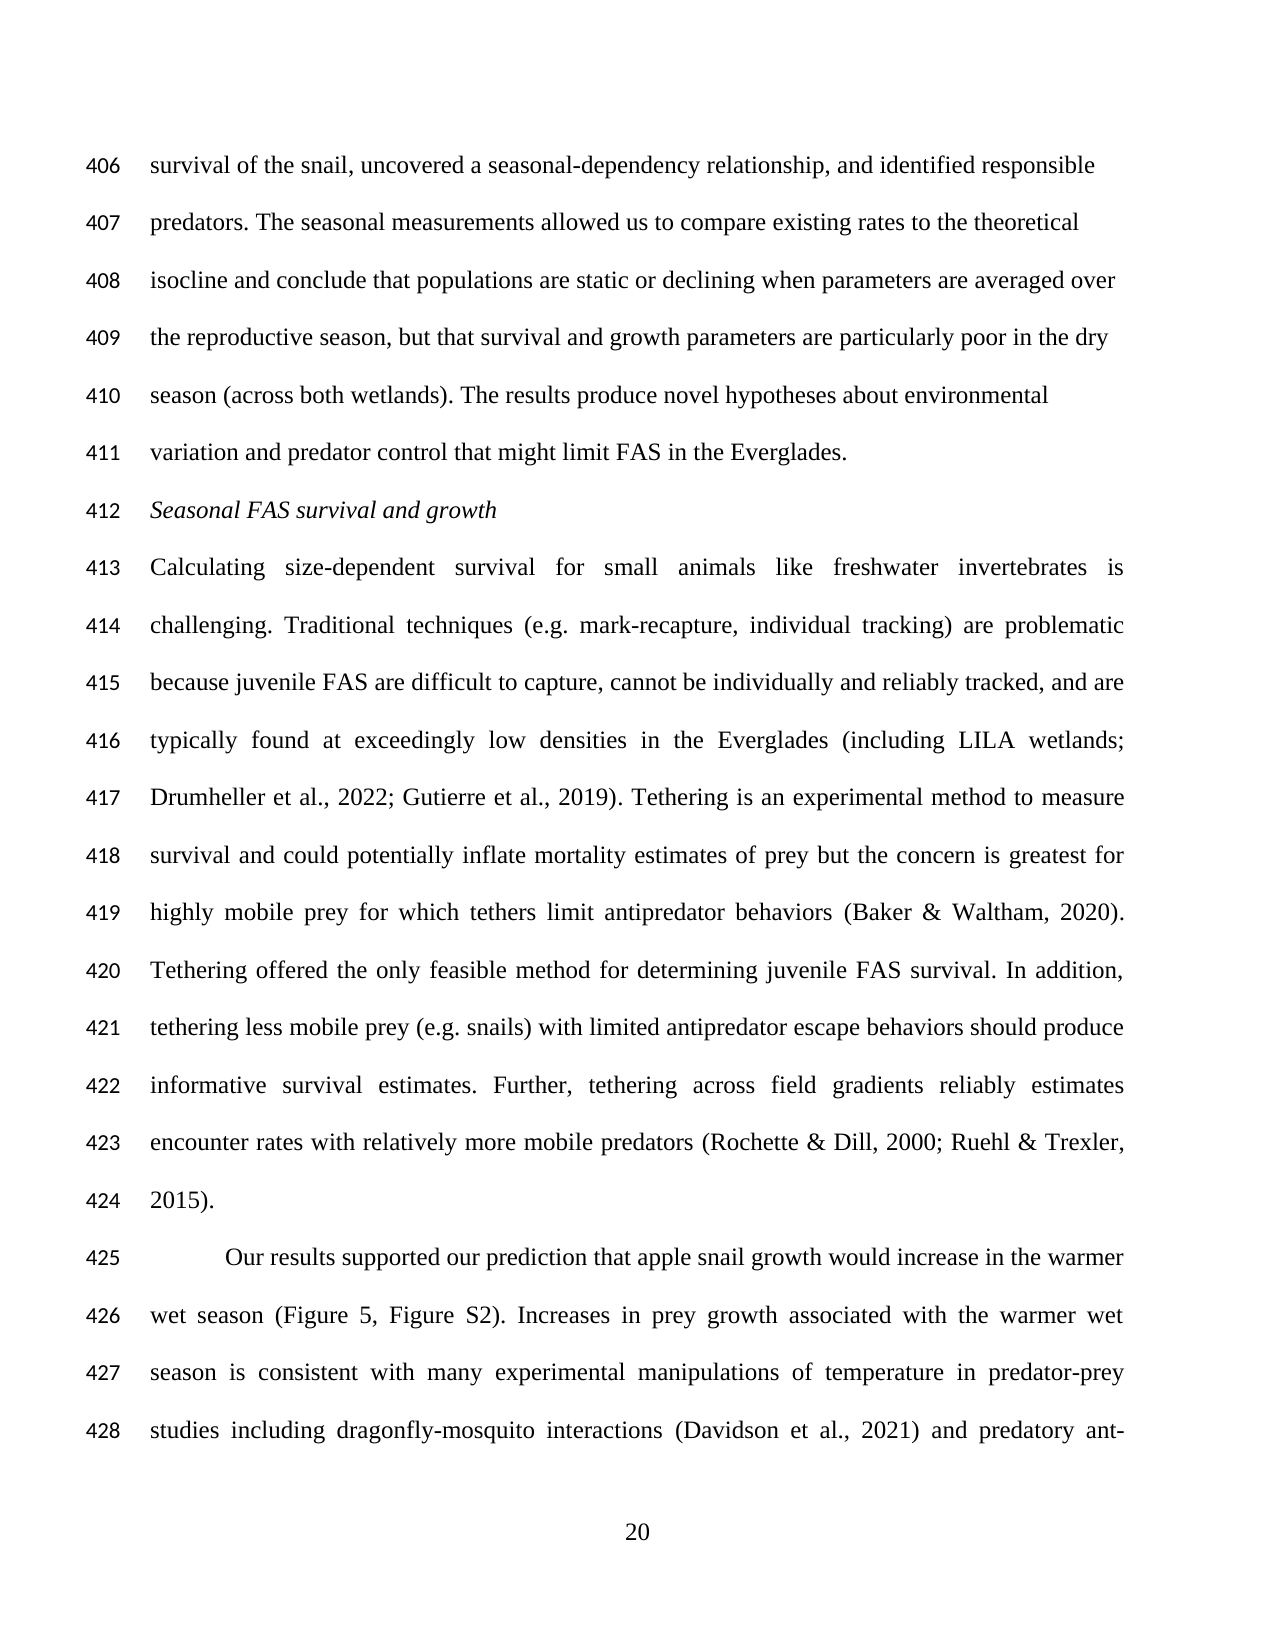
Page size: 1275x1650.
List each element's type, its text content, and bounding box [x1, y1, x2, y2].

text Seasonal FAS survival and growth [150, 495, 1125, 524]
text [150, 150, 1125, 466]
text Calculating size-dependent survival for small animals like freshwater invertebrates is challenging. Traditional techniques (e.g. mark-recapture, individual tracking) are problematic because juvenile FAS are difficult to capture, cannot be individually and reliably tracked, and are typically found at exceedingly low densities in the Everglades (including LILA wetlands; Drumheller et al., 2022; Gutierre et al., 2019). Tethering is an experimental method to measure survival and could potentially inflate mortality estimates of prey but the concern is greatest for highly mobile prey for which tethers limit antipredator behaviors (Baker & Waltham, 2020). Tethering offered the only feasible method for determining juvenile FAS survival. In addition, tethering less mobile prey (e.g. snails) with limited antipredator escape behaviors should produce informative survival estimates. Further, tethering across field gradients reliably estimates encounter rates with relatively more mobile predators (Rochette & Dill, 2000; Ruehl & Trexler, 2015). [150, 552, 1125, 1214]
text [150, 1242, 1125, 1444]
